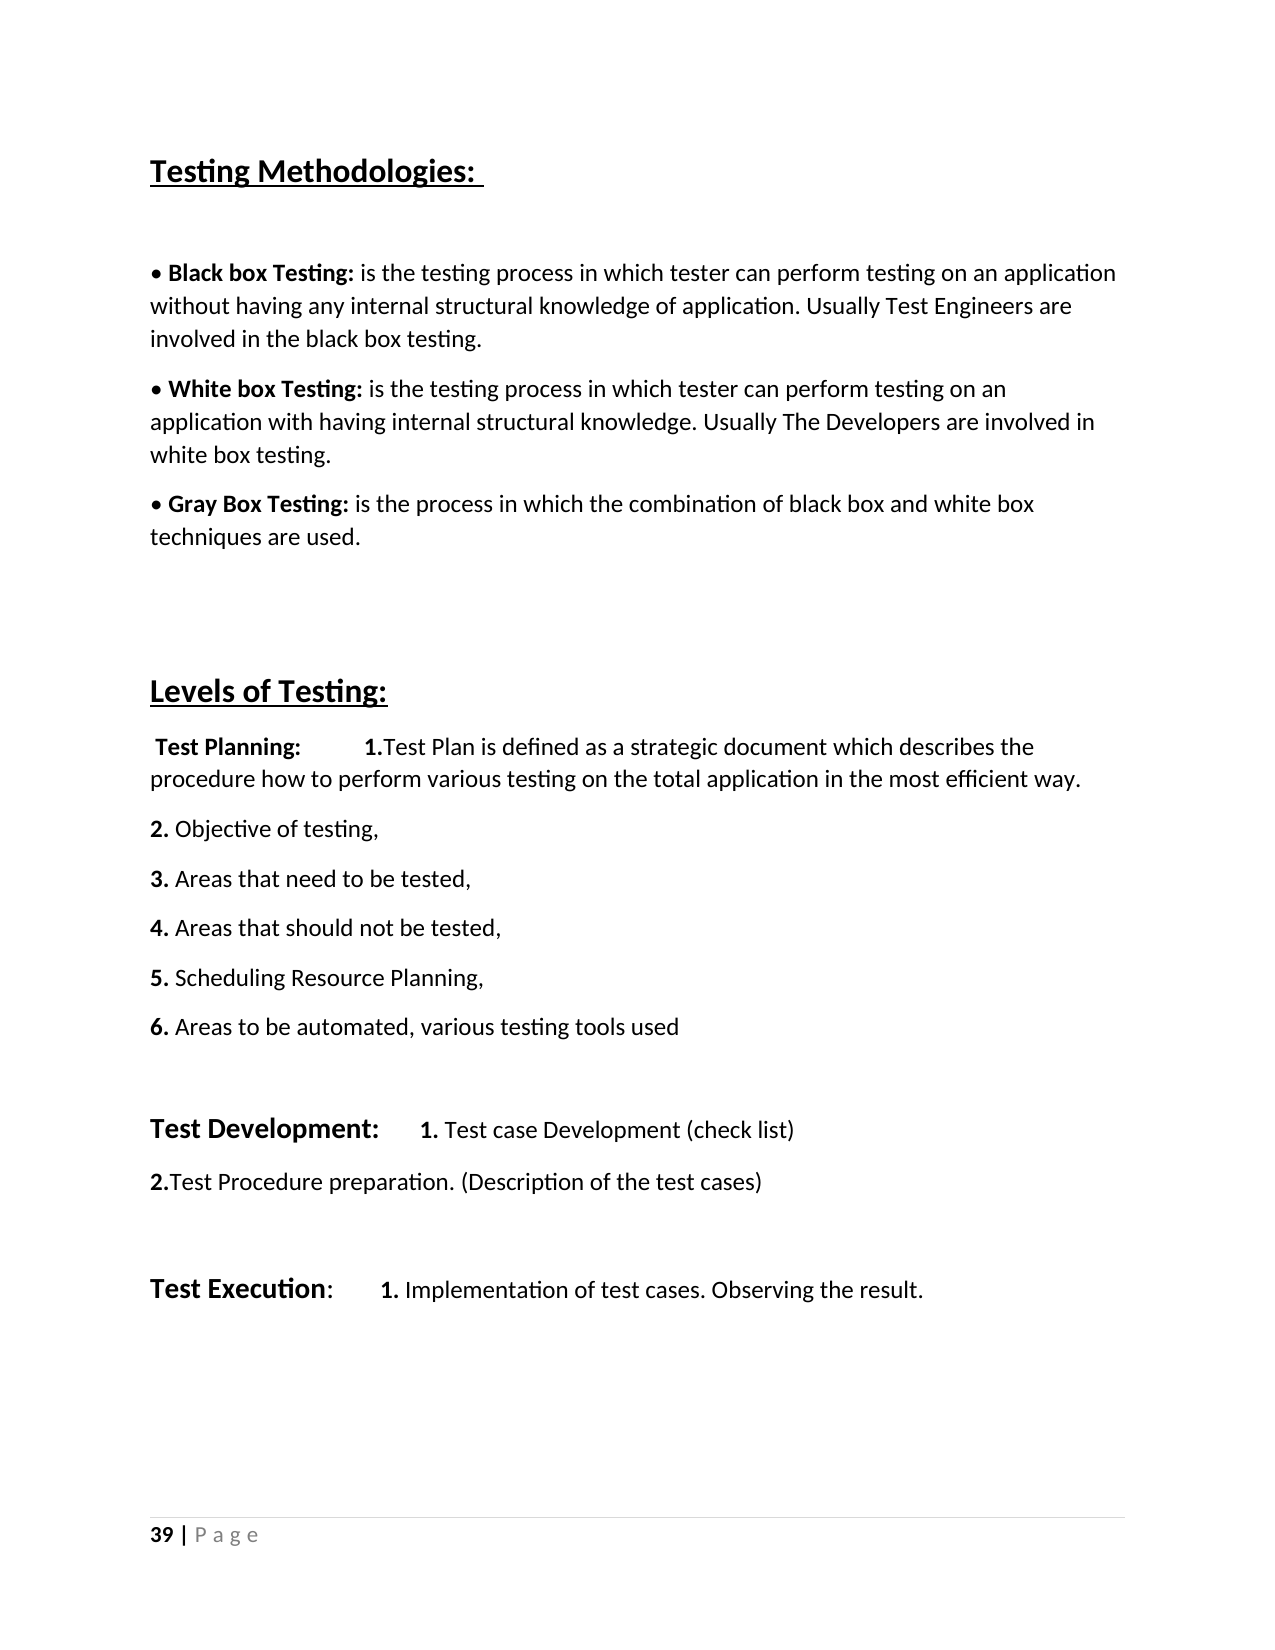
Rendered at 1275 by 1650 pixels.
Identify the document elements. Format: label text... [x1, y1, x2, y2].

text 2. Objective of testing, [150, 813, 1125, 844]
text Test Execution: 1. Implementation of test cases. Observing the result. [150, 1270, 1125, 1306]
text Test Development: 1. Test case Development (check list) [150, 1111, 1125, 1146]
text • Black box Testing: is the testing process in which tester can perform testing on an application without having any internal structural knowledge of application. Usually Test Engineers are involved in the black box testing. [150, 257, 1125, 354]
text 5. Scheduling Resource Planning, [150, 962, 1125, 992]
text Levels of Testing: [150, 670, 1125, 711]
text Testing Methodologies: [150, 150, 1125, 191]
text Test Planning: 1.Test Plan is defined as a strategic document which describes the procedure how to perform various testing on the total application in the most efficient way. [150, 731, 1125, 794]
text 6. Areas to be automated, various testing tools used [150, 1011, 1125, 1042]
text 4. Areas that should not be tested, [150, 912, 1125, 943]
text 3. Areas that need to be tested, [150, 863, 1125, 893]
text 2.Test Procedure preparation. (Description of the test cases) [150, 1166, 1125, 1196]
text • Gray Box Testing: is the process in which the combination of black box and white box techniques are used. [150, 488, 1125, 552]
text • White box Testing: is the testing process in which tester can perform testing on an application with having internal structural knowledge. Usually The Developers are involved in white box testing. [150, 373, 1125, 469]
